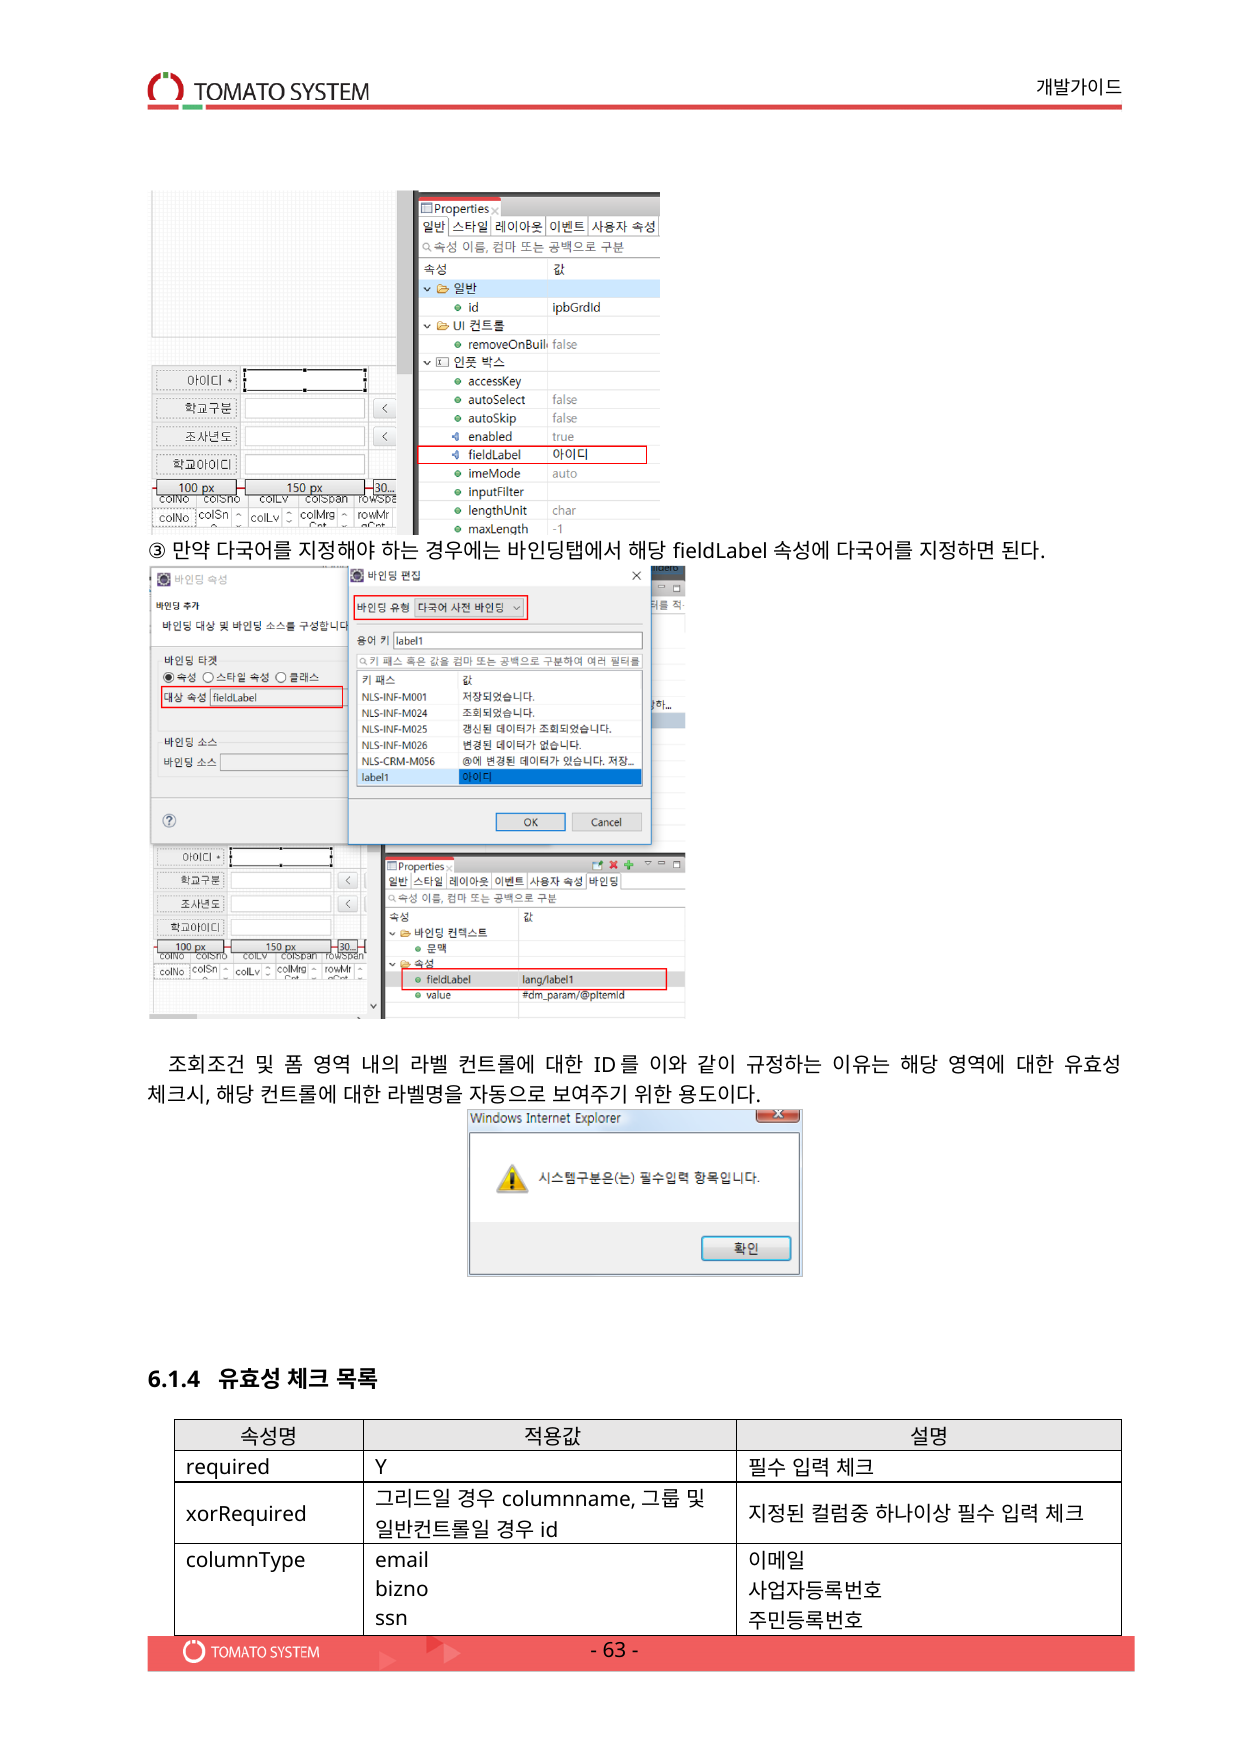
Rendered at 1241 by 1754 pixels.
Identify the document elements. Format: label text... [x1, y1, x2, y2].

picture [147, 177, 662, 535]
picture [147, 565, 687, 1019]
table_cell 그리드일 경우 columnname, 그룹 및 일반컨트롤일 경우 id [364, 1483, 736, 1543]
text 조회조건 및 폼 영역 내의 라벨 컨트롤에 대한 ID를 이와 같이 규정하는 이유는 해당 영역에 대한 유효성 체크시, 해당 컨트롤에 대한 라벨명을 자동으로 보여주기 위한 용도이다. [148, 1048, 1122, 1108]
subtitle 유효성 체크 목록 [148, 1361, 1122, 1394]
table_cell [737, 1544, 1121, 1635]
picture [147, 1636, 1135, 1672]
table_cell 필수 입력 체크 [737, 1451, 1121, 1481]
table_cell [364, 1544, 736, 1635]
table_cell required [175, 1451, 363, 1481]
table_header 설명 [737, 1420, 1121, 1450]
table_header 적용값 [364, 1420, 736, 1450]
table_cell columnType [175, 1544, 363, 1635]
picture [468, 1110, 802, 1276]
text ③ 만약 다국어를 지정해야 하는 경우에는 바인딩탭에서 해당 fieldLabel 속성에 다국어를 지정하면 된다. [148, 535, 1122, 565]
table_cell xorRequired [175, 1483, 363, 1543]
picture [147, 72, 1123, 112]
table_cell Y [364, 1451, 736, 1481]
table_cell 지정된 컬럼중 하나이상 필수 입력 체크 [737, 1483, 1121, 1543]
table_header 속성명 [175, 1420, 363, 1450]
